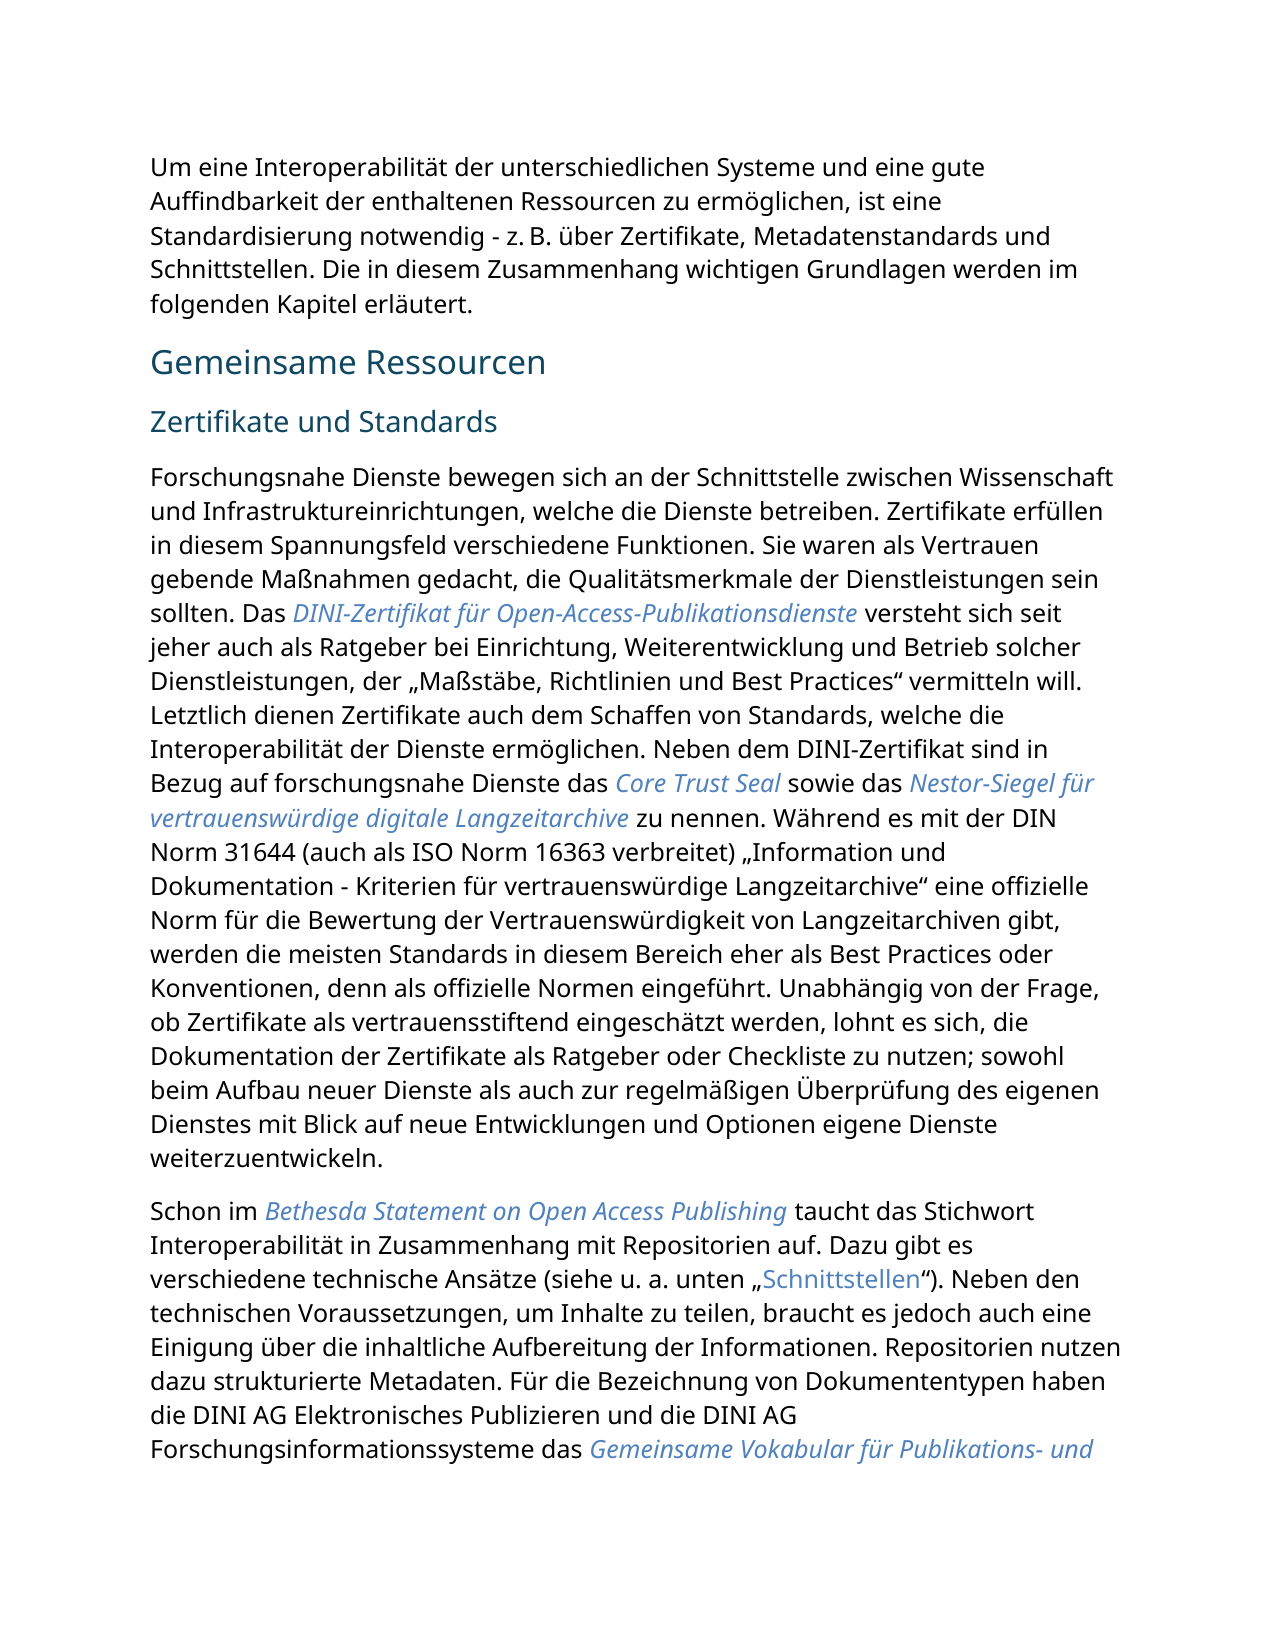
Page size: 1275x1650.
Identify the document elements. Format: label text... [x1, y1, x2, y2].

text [150, 1194, 1125, 1466]
text Forschungsnahe Dienste bewegen sich an der Schnittstelle zwischen Wissenschaft und Infrastruktureinrichtungen, welche die Dienste betreiben. Zertifikate erfüllen in diesem Spannungsfeld verschiedene Funktionen. Sie waren als Vertrauen gebende Maßnahmen gedacht, die Qualitätsmerkmale der Dienstleistungen sein sollten. Das DINI-Zertifikat für Open-Access-Publikationsdienste versteht sich seit jeher auch als Ratgeber bei Einrichtung, Weiterentwicklung und Betrieb solcher Dienstleistungen, der „Maßstäbe, Richtlinien und Best Practices“ vermitteln will. Letztlich dienen Zertifikate auch dem Schaffen von Standards, welche die Interoperabilität der Dienste ermöglichen. Neben dem DINI-Zertifikat sind in Bezug auf forschungsnahe Dienste das Core Trust Seal sowie das Nestor-Siegel für vertrauenswürdige digitale Langzeitarchive zu nennen. Während es mit der DIN Norm 31644 (auch als ISO Norm 16363 verbreitet) „Information und Dokumentation - Kriterien für vertrauenswürdige Langzeitarchive“ eine offizielle Norm für die Bewertung der Vertrauenswürdigkeit von Langzeitarchiven gibt, werden die meisten Standards in diesem Bereich eher als Best Practices oder Konventionen, denn als offizielle Normen eingeführt. Unabhängig von der Frage, ob Zertifikate als vertrauensstiftend eingeschätzt werden, lohnt es sich, die Dokumentation der Zertifikate als Ratgeber oder Checkliste zu nutzen; sowohl beim Aufbau neuer Dienste als auch zur regelmäßigen Überprüfung des eigenen Dienstes mit Blick auf neue Entwicklungen und Optionen eigene Dienste weiterzuentwickeln. [150, 459, 1125, 1175]
subtitle Gemeinsame Ressourcen [150, 339, 1125, 384]
text Um eine Interoperabilität der unterschiedlichen Systeme und eine gute Auffindbarkeit der enthaltenen Ressourcen zu ermöglichen, ist eine Standardisierung notwendig - z. B. über Zertifikate, Metadatenstandards und Schnittstellen. Die in diesem Zusammenhang wichtigen Grundlagen werden im folgenden Kapitel erläutert. [150, 150, 1125, 320]
subtitle Zertifikate und Standards [150, 401, 1125, 441]
